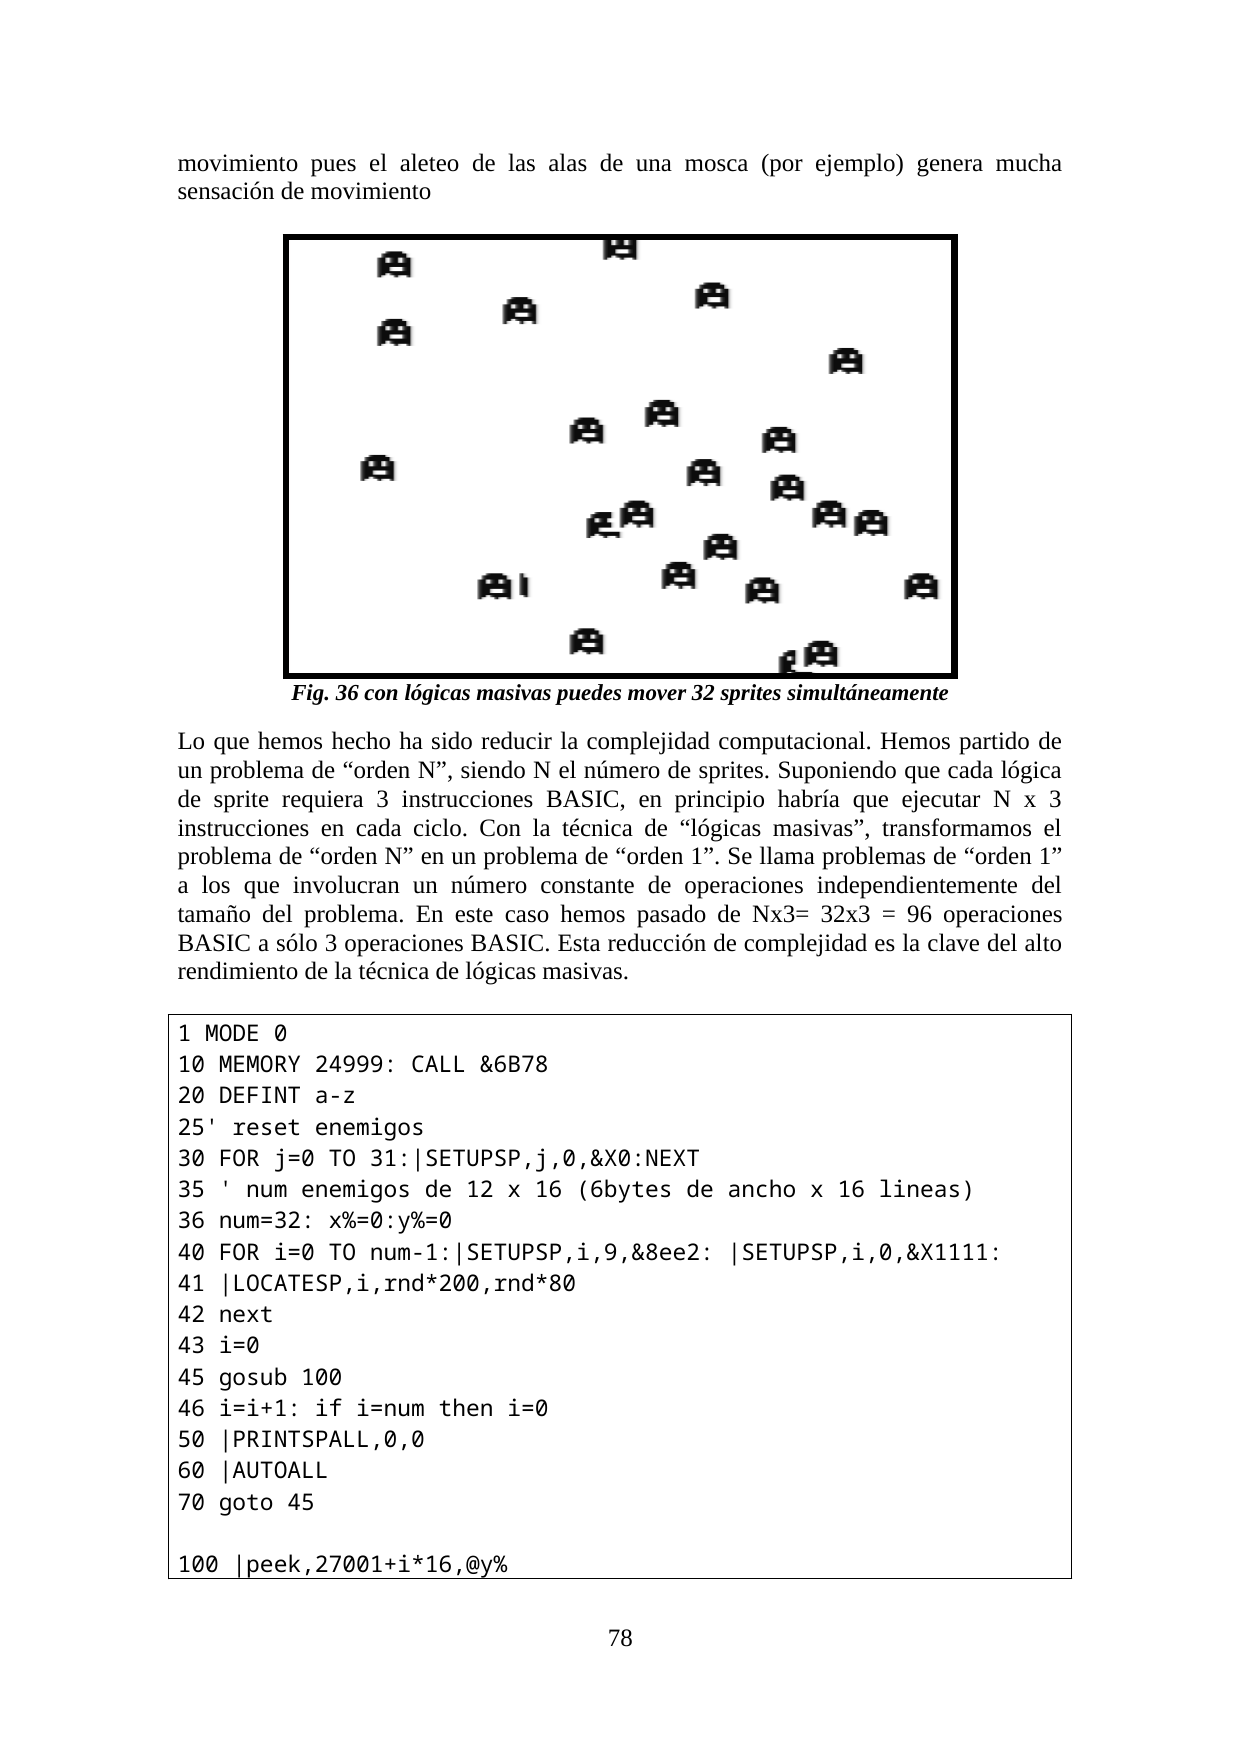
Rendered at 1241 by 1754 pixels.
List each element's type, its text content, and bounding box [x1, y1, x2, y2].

text 35 ' num enemigos de 12 x 16 (6bytes de ancho x 16 lineas) [177, 1173, 1063, 1204]
picture [289, 240, 951, 673]
text 36 num=32: x%=0:y%=0 [177, 1204, 1063, 1236]
text 20 DEFINT a-z [177, 1079, 1063, 1111]
text 60 |AUTOALL [177, 1454, 1063, 1486]
text 45 gosub 100 [177, 1361, 1063, 1392]
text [177, 148, 1063, 205]
text 70 goto 45 [177, 1486, 1063, 1517]
text 42 next [177, 1298, 1063, 1329]
text 10 MEMORY 24999: CALL &6B78 [177, 1048, 1063, 1079]
text Lo que hemos hecho ha sido reducir la complejidad computacional. Hemos partido de un problema de “orden N”, siendo N el número de sprites. Suponiendo que cada lógica de sprite requiera 3 instrucciones BASIC, en principio habría que ejecutar N x 3 instrucciones en cada ciclo. Con la técnica de “lógicas masivas”, transformamos el problema de “orden N” en un problema de “orden 1”. Se llama problemas de “orden 1” a los que involucran un número constante de operaciones independientemente del tamaño del problema. En este caso hemos pasado de Nx3= 32x3 = 96 operaciones BASIC a sólo 3 operaciones BASIC. Esta reducción de complejidad es la clave del alto rendimiento de la técnica de lógicas masivas. [177, 726, 1063, 985]
text 25' reset enemigos [177, 1111, 1063, 1142]
text Fig. 36 con lógicas masivas puedes mover 32 sprites simultáneamente [177, 679, 1063, 706]
text 100 |peek,27001+i*16,@y% [177, 1548, 1063, 1578]
text 41 |LOCATESP,i,rnd*200,rnd*80 [177, 1267, 1063, 1298]
text 43 i=0 [177, 1329, 1063, 1361]
text 50 |PRINTSPALL,0,0 [177, 1423, 1063, 1454]
text 46 i=i+1: if i=num then i=0 [177, 1392, 1063, 1423]
text 40 FOR i=0 TO num-1:|SETUPSP,i,9,&8ee2: |SETUPSP,i,0,&X1111: [177, 1236, 1063, 1267]
text 30 FOR j=0 TO 31:|SETUPSP,j,0,&X0:NEXT [177, 1142, 1063, 1173]
text 1 MODE 0 [169, 1015, 1071, 1048]
